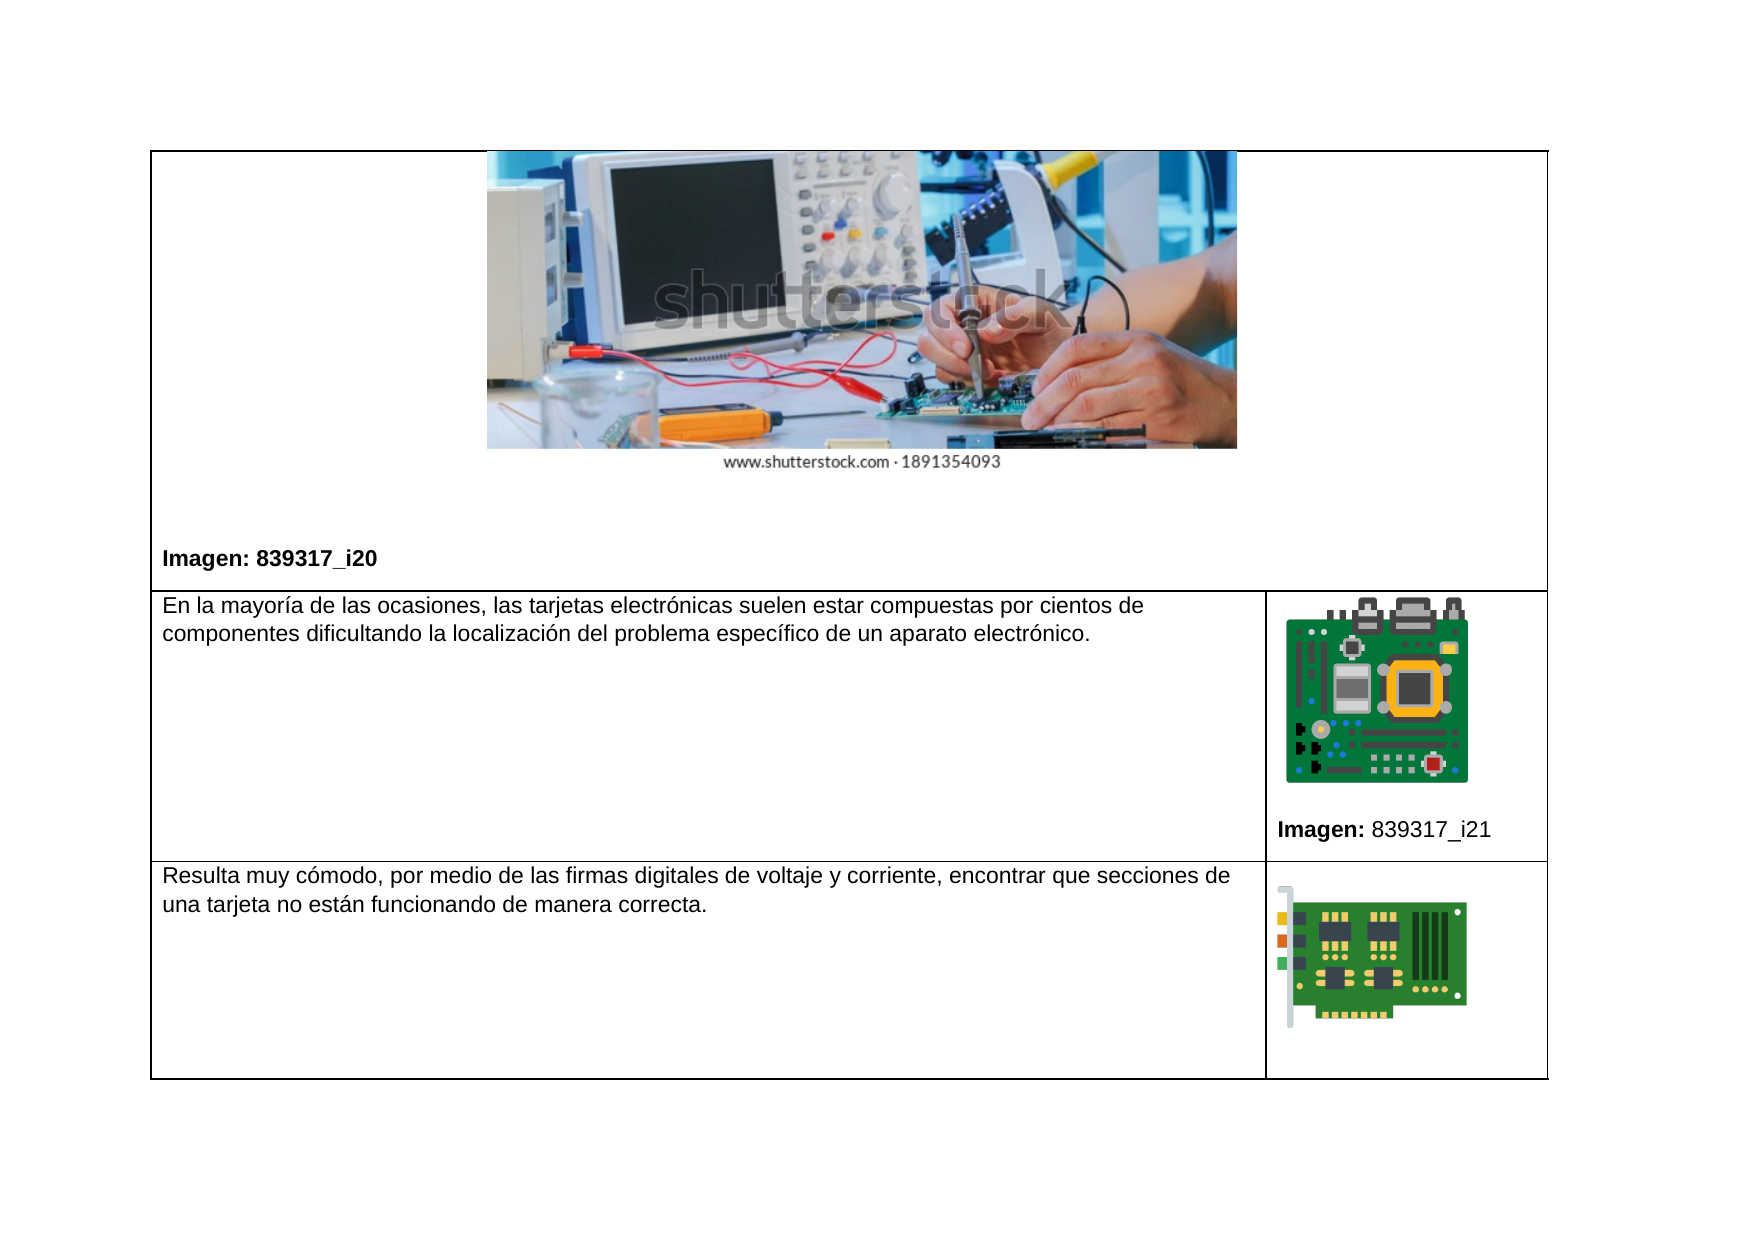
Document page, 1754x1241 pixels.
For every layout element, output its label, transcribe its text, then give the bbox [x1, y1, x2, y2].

table_cell Imagen: 839317_i22 [1267, 862, 1547, 1078]
table_cell En la mayoría de las ocasiones, las tarjetas electrónicas suelen estar compuestas por cientos de componentes dificultando la localización del problema específico de un aparato electrónico. [152, 592, 1265, 861]
table_cell Imagen: 839317_i21 [1267, 592, 1547, 861]
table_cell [152, 862, 1265, 1078]
picture [1277, 591, 1477, 792]
table_cell Imagen: 839317_i20 [152, 152, 1547, 590]
picture [1277, 862, 1467, 1052]
picture [487, 151, 1238, 474]
